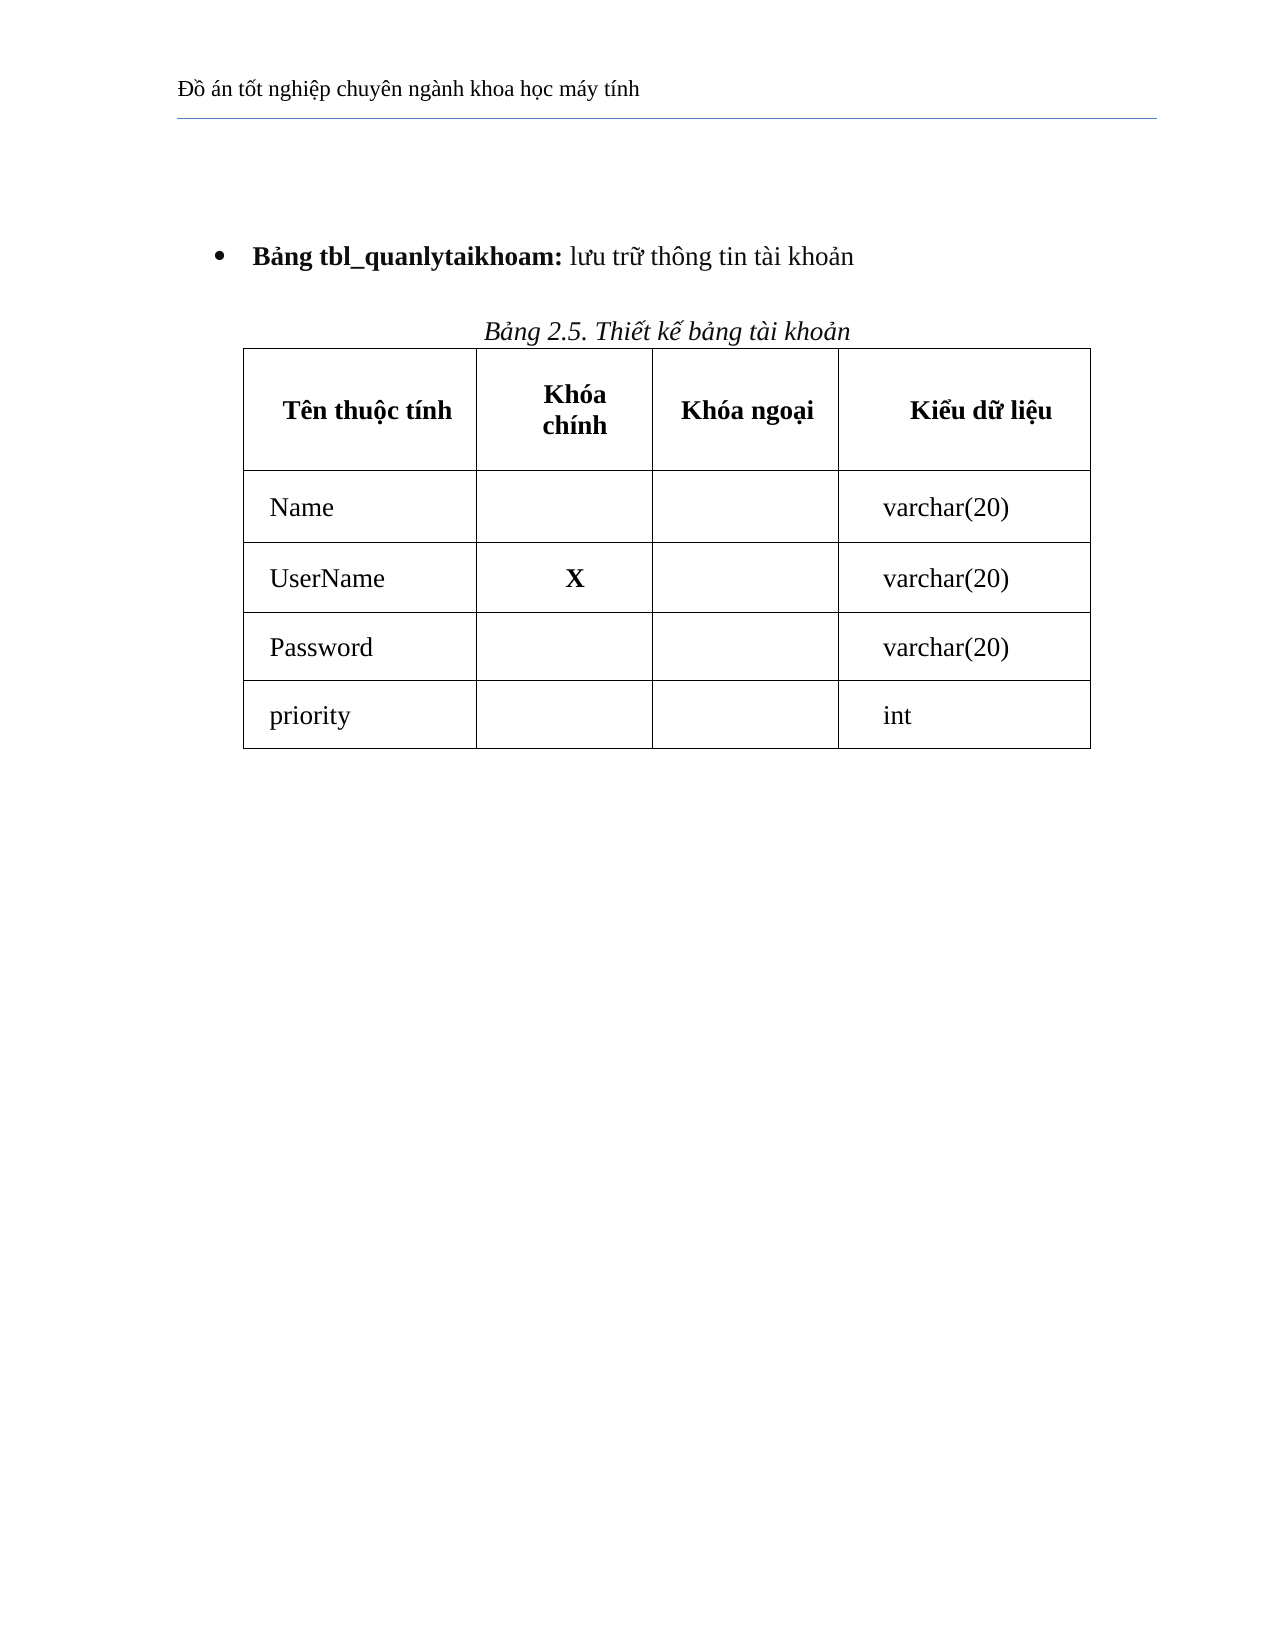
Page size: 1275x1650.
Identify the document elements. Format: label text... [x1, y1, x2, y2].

table_cell Name [244, 471, 476, 542]
table_header Kiểu dữ liệu [839, 349, 1090, 470]
table_cell [653, 681, 838, 748]
table_header Khóa chính [477, 349, 652, 470]
table_cell varchar(20) [839, 543, 1090, 612]
table_cell [477, 613, 652, 680]
table_header Khóa ngoại [653, 349, 838, 470]
table_cell varchar(20) [839, 471, 1090, 542]
table_header Tên thuộc tính [244, 349, 476, 470]
table_cell [653, 613, 838, 680]
table_cell int [839, 681, 1090, 748]
table_cell [653, 543, 838, 612]
table_cell Password [244, 613, 476, 680]
table_cell X [477, 543, 652, 612]
table_cell priority [244, 681, 476, 748]
subtitle Bảng 2.5. Thiết kế bảng tài khoản [177, 311, 1157, 348]
table_cell [477, 471, 652, 542]
table_cell [653, 471, 838, 542]
table_cell varchar(20) [839, 613, 1090, 680]
subtitle Bảng tbl_quanlytaikhoam: lưu trữ thông tin tài khoản [215, 236, 1157, 273]
table_cell [477, 681, 652, 748]
table_cell UserName [244, 543, 476, 612]
